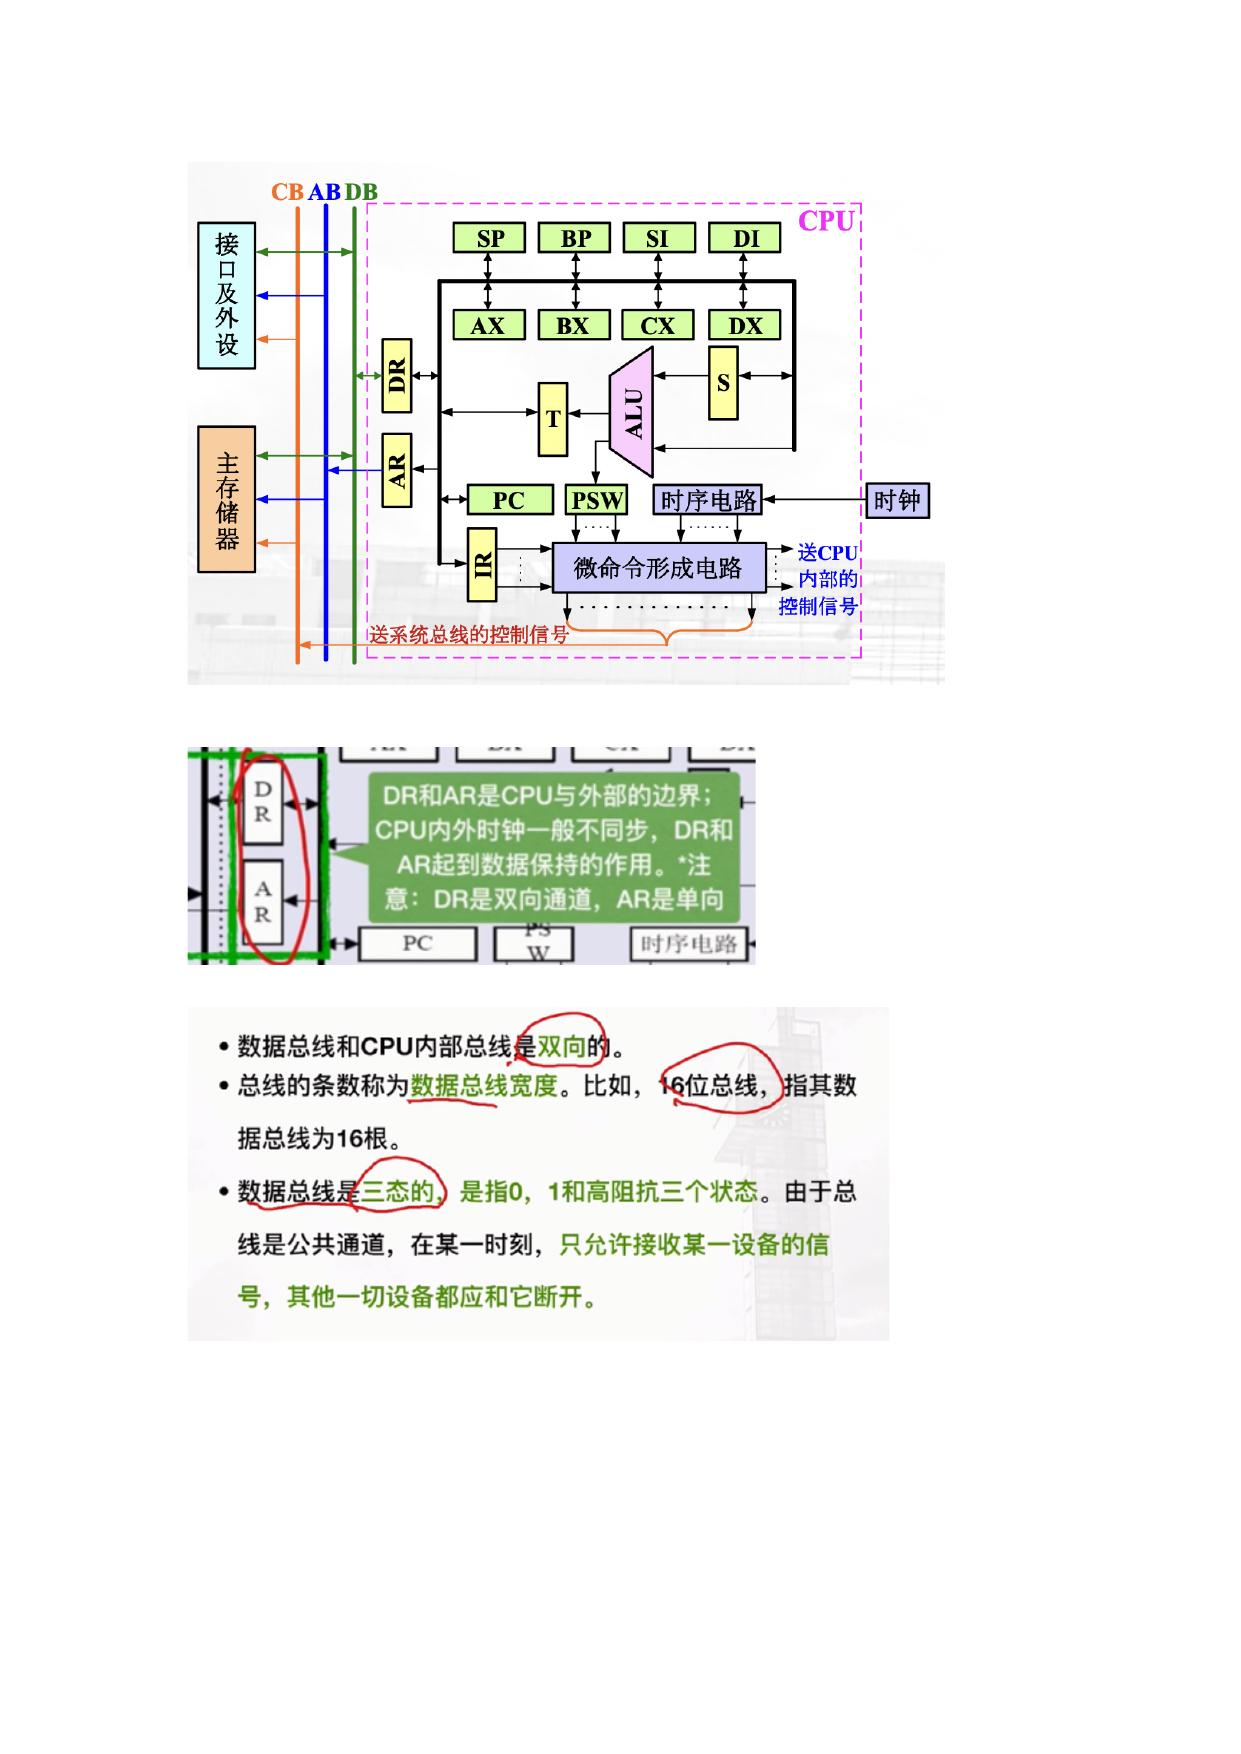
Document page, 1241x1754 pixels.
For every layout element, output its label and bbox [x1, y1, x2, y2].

picture [187, 1007, 890, 1341]
picture [187, 747, 756, 965]
picture [187, 162, 945, 685]
